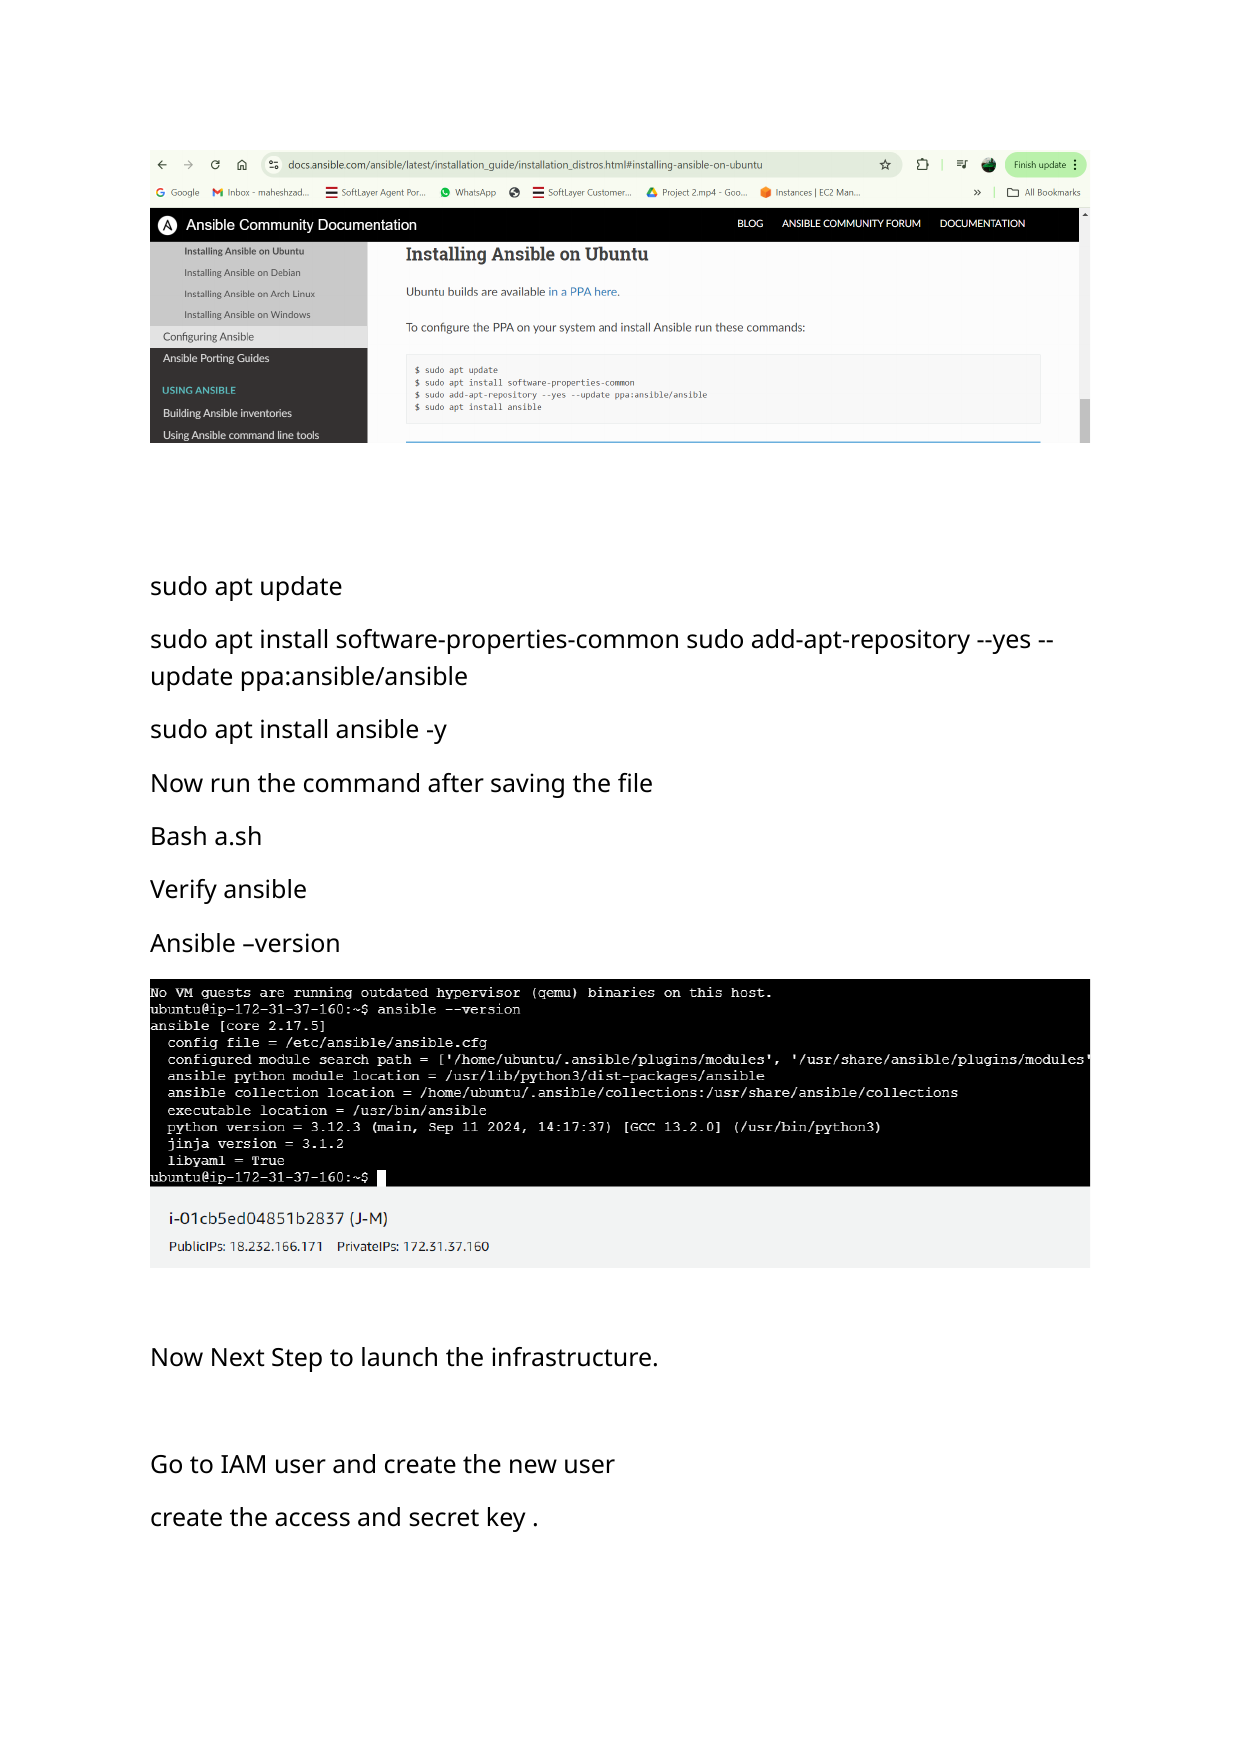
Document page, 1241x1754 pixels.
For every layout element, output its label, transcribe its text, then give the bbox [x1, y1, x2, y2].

text Now run the command after saving the file [150, 765, 1090, 799]
text sudo apt install ansible -y [150, 712, 1090, 746]
text Bash a.sh [150, 819, 1090, 853]
text Verify ansible [150, 872, 1090, 906]
text Go to IAM user and create the new user [150, 1447, 1090, 1481]
text sudo apt update [150, 568, 1090, 602]
text Now Next Step to launch the infrastructure. [150, 1340, 1090, 1374]
text Ansible –version [150, 926, 1090, 960]
picture [150, 979, 1091, 1268]
text sudo apt install software-properties-common sudo add-apt-repository --yes --update ppa:ansible/ansible [150, 622, 1090, 692]
picture [150, 150, 1091, 443]
text create the access and secret key . [150, 1500, 1090, 1534]
